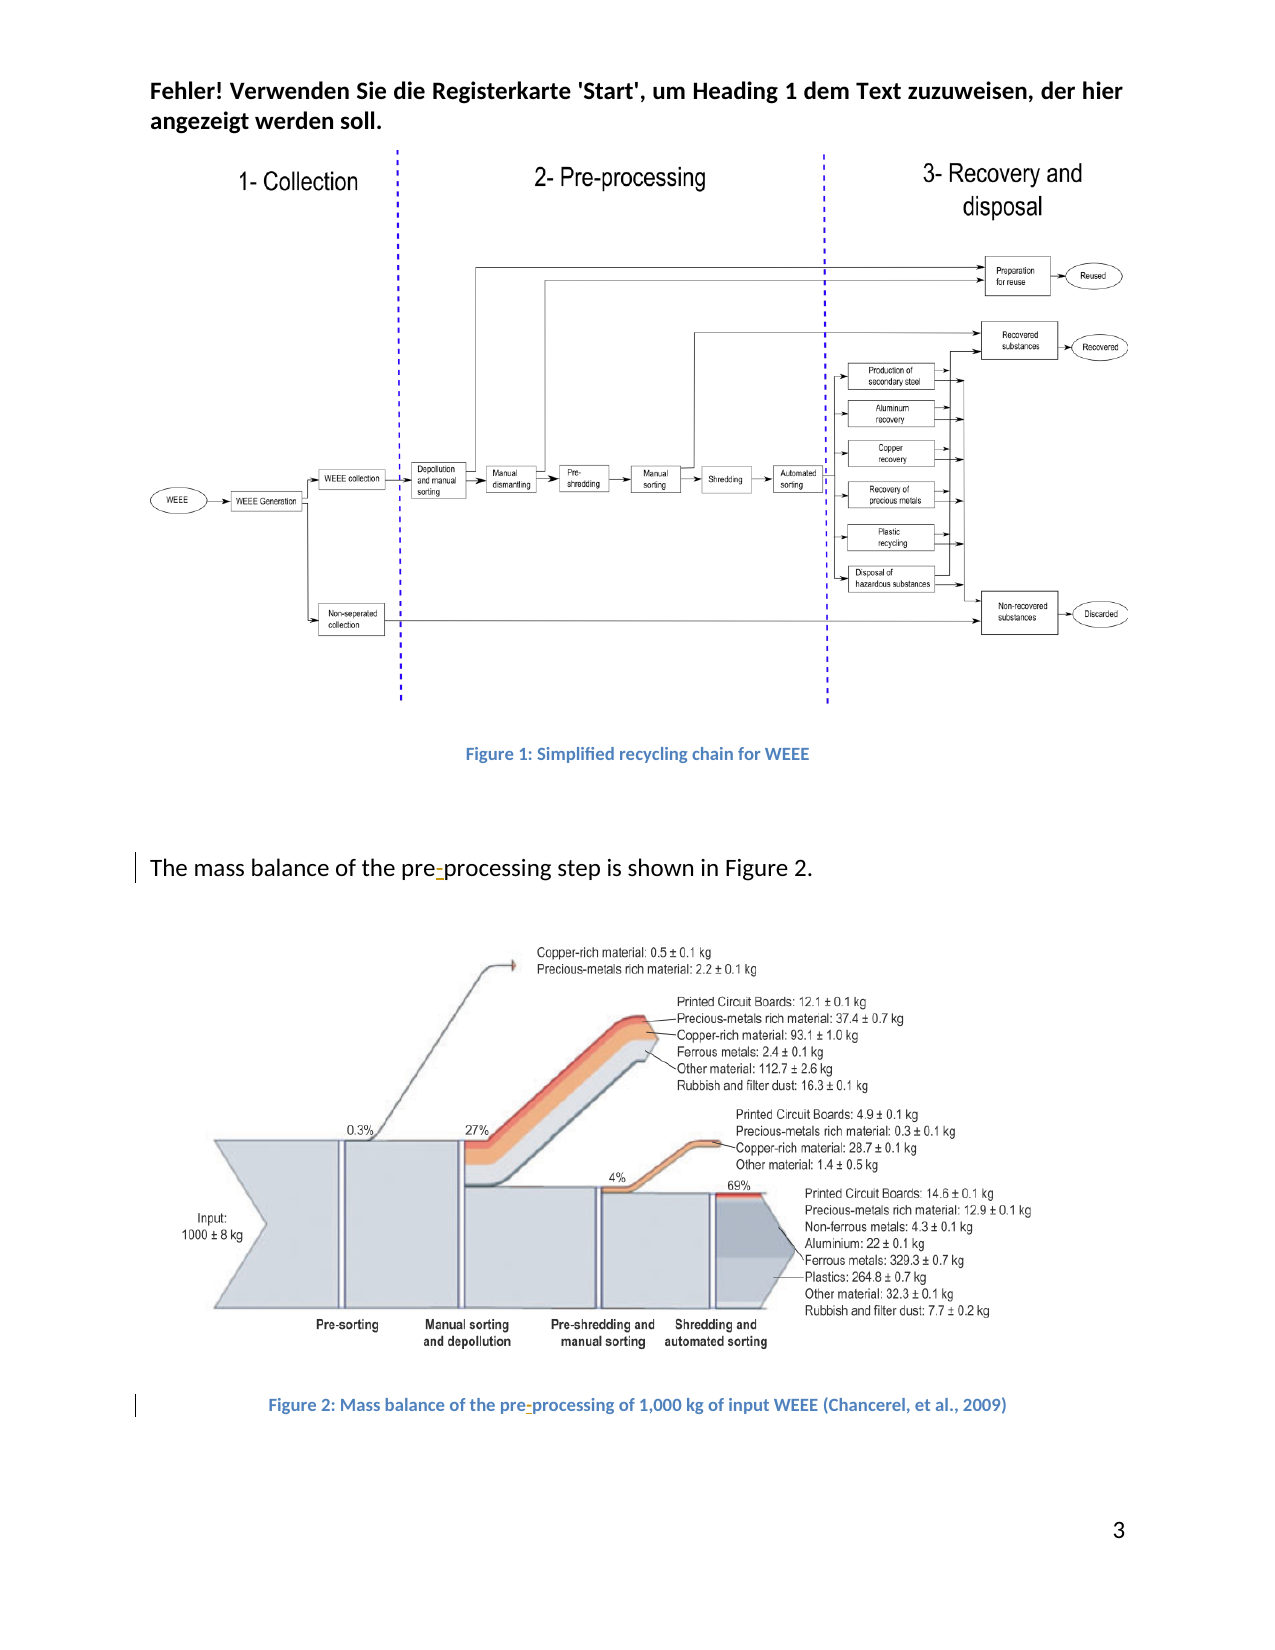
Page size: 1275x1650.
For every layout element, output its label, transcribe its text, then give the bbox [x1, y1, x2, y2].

text Figure : Mass balance of the preprocessing of 1,000 kg of input WEEE [150, 1394, 1125, 1417]
picture [150, 150, 1128, 706]
picture [150, 918, 1054, 1358]
text The mass balance of the preprocessing step is shown in Figure 2. [150, 852, 1125, 883]
